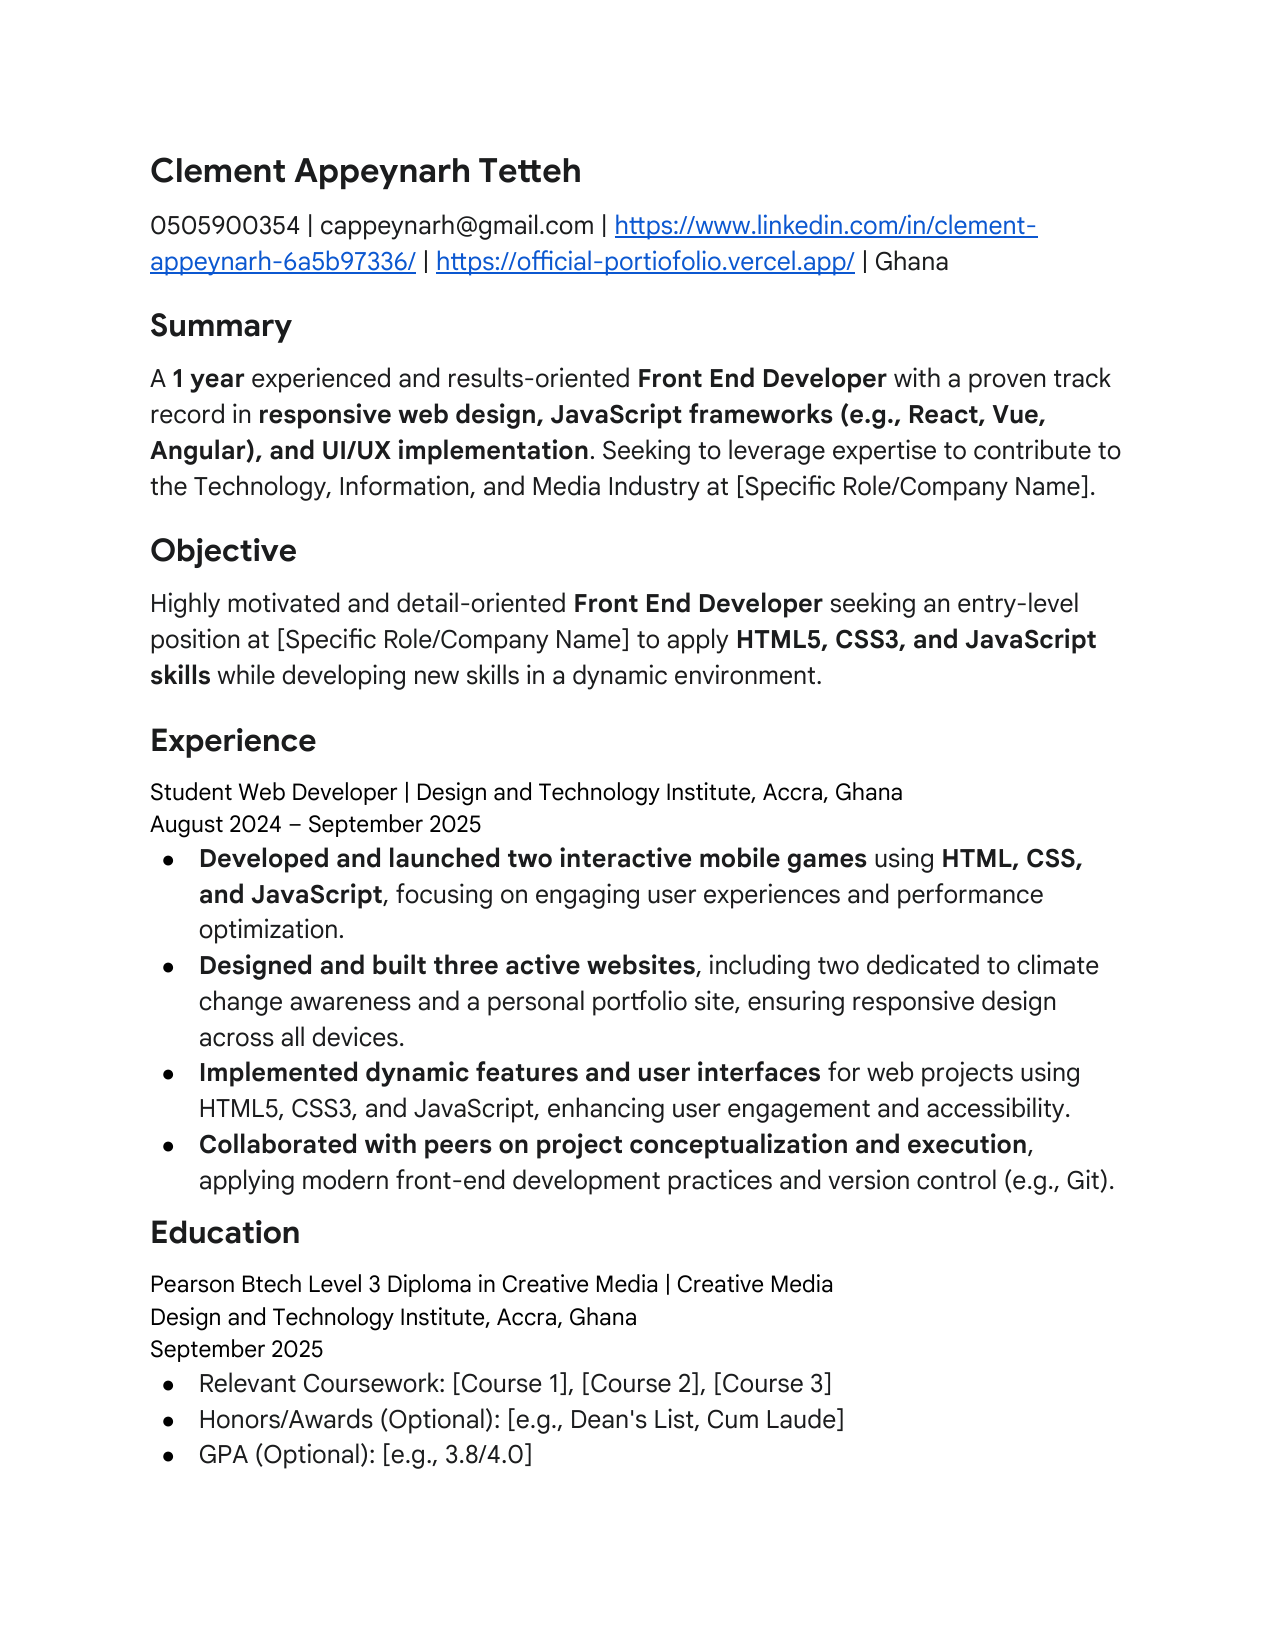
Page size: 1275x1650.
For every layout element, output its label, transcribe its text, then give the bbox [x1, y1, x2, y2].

subtitle Education [150, 1213, 1125, 1252]
list Developed and launched two interactive mobile games using HTML, CSS, and JavaScript, focusing on engaging user experiences and performance optimization. [161, 843, 1125, 946]
list Implemented dynamic features and user interfaces for web projects using HTML5, CSS3, and JavaScript, enhancing user engagement and accessibility. [161, 1058, 1125, 1125]
list Honors/Awards (Optional): [e.g., Dean's List, Cum Laude] [161, 1404, 1125, 1435]
list GPA (Optional): [e.g., 3.8/4.0] [161, 1440, 1125, 1471]
subtitle Summary [150, 307, 1125, 346]
list Relevant Coursework: [Course 1], [Course 2], [Course 3] [161, 1368, 1125, 1400]
text Highly motivated and detail-oriented Front End Developer seeking an entry-level position at [Specific Role/Company Name] to apply HTML5, CSS3, and JavaScript skills while developing new skills in a dynamic environment. [150, 589, 1125, 691]
list Designed and built three active websites, including two dedicated to climate change awareness and a personal portfolio site, ensuring responsive design across all devices. [161, 951, 1125, 1053]
text Pearson Btech Level 3 Diploma in Creative Media | Creative Media [150, 1270, 1125, 1299]
list Collaborated with peers on project conceptualization and execution, applying modern front-end development practices and version control (e.g., Git). [161, 1129, 1125, 1196]
text A 1 year experienced and results-oriented Front End Developer with a proven track record in responsive web design, JavaScript frameworks (e.g., React, Vue, Angular), and UI/UX implementation. Seeking to leverage expertise to contribute to the Technology, Information, and Media Industry at [Specific Role/Company Name]. [150, 364, 1125, 502]
subtitle Experience [150, 721, 1125, 760]
text Design and Technology Institute, Accra, Ghana [150, 1303, 1125, 1332]
text August 2024 – September 2025 [150, 811, 1125, 839]
text September 2025 [150, 1336, 1125, 1364]
subtitle Clement Appeynarh Tetteh [150, 150, 1125, 192]
text 0505900354 | cappeynarh@gmail.com | https://www.linkedin.com/in/clement-appeynarh-6a5b97336/ | https://official-portiofolio.vercel.app/ | Ghana [150, 210, 1125, 277]
text Student Web Developer | Design and Technology Institute, Accra, Ghana [150, 778, 1125, 807]
subtitle Objective [150, 532, 1125, 571]
